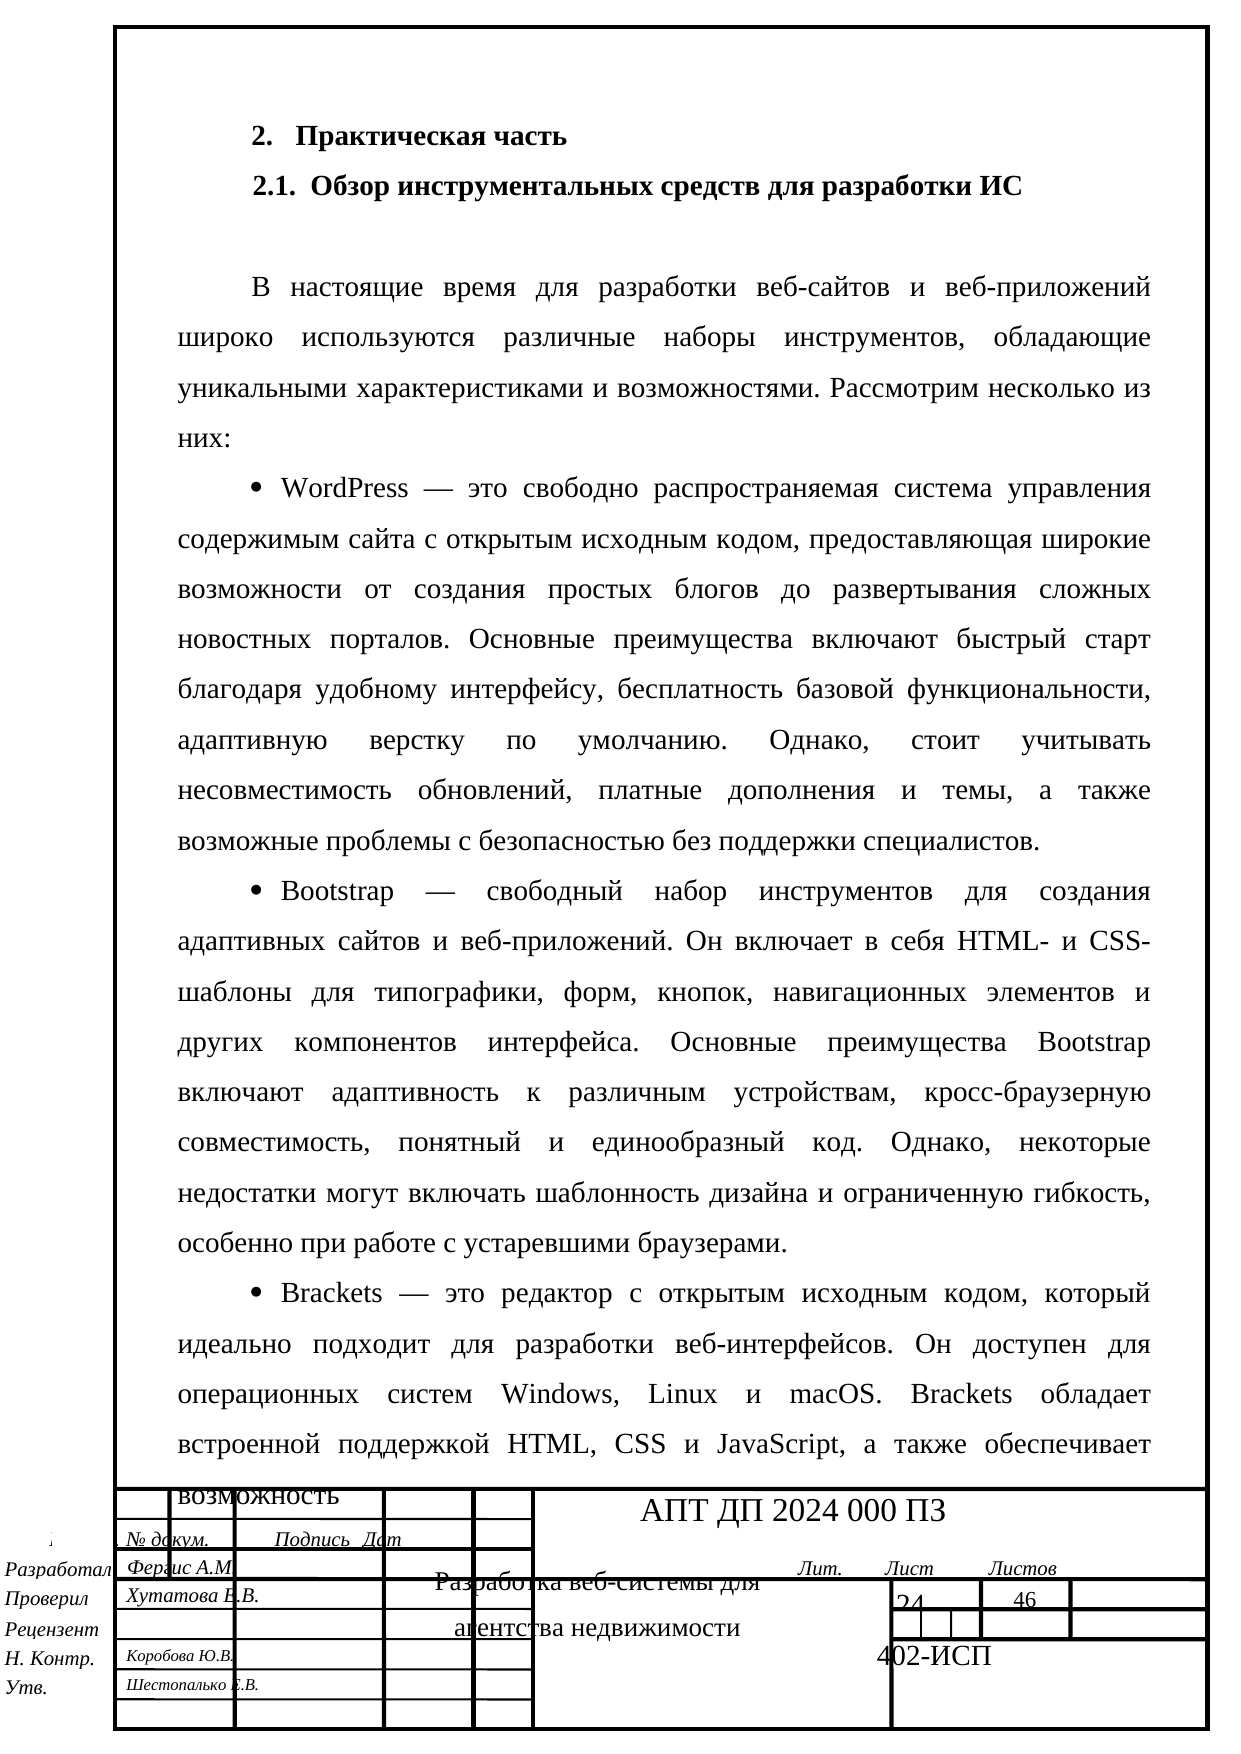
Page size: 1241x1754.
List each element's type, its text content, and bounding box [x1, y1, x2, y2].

list Brackets — это редактор с открытым исходным кодом, который идеально подходит для разработки веб-интерфейсов. Он доступен для операционных систем Windows, Linux и macOS. Brackets обладает встроенной поддержкой HTML, CSS и JavaScript, а также обеспечивает возможность [177, 1276, 1152, 1510]
list Bootstrap — свободный набор инструментов для создания адаптивных сайтов и веб-приложений. Он включает в себя HTML- и CSS-шаблоны для типографики, форм, кнопок, навигационных элементов и других компонентов интерфейса. Основные преимущества Bootstrap включают адаптивность к различным устройствам, кросс-браузерную совместимость, понятный и единообразный код. Однако, некоторые недостатки могут включать шаблонность дизайна и ограниченную гибкость, особенно при работе с устаревшими браузерами. [177, 873, 1152, 1259]
title Практическая часть [177, 118, 1152, 152]
subtitle Обзор инструментальных средств для разработки ИС [252, 168, 1152, 202]
text В настоящие время для разработки веб-сайтов и веб-приложений широко используются различные наборы инструментов, обладающие уникальными характеристиками и возможностями. Рассмотрим несколько из них: [177, 269, 1152, 453]
list WordPress — это свободно распространяемая система управления содержимым сайта с открытым исходным кодом, предоставляющая широкие возможности от создания простых блогов до развертывания сложных новостных порталов. Основные преимущества включают быстрый старт благодаря удобному интерфейсу, бесплатность базовой функциональности, адаптивную верстку по умолчанию. Однако, стоит учитывать несовместимость обновлений, платные дополнения и темы, а также возможные проблемы с безопасностью без поддержки специалистов. [177, 470, 1152, 856]
